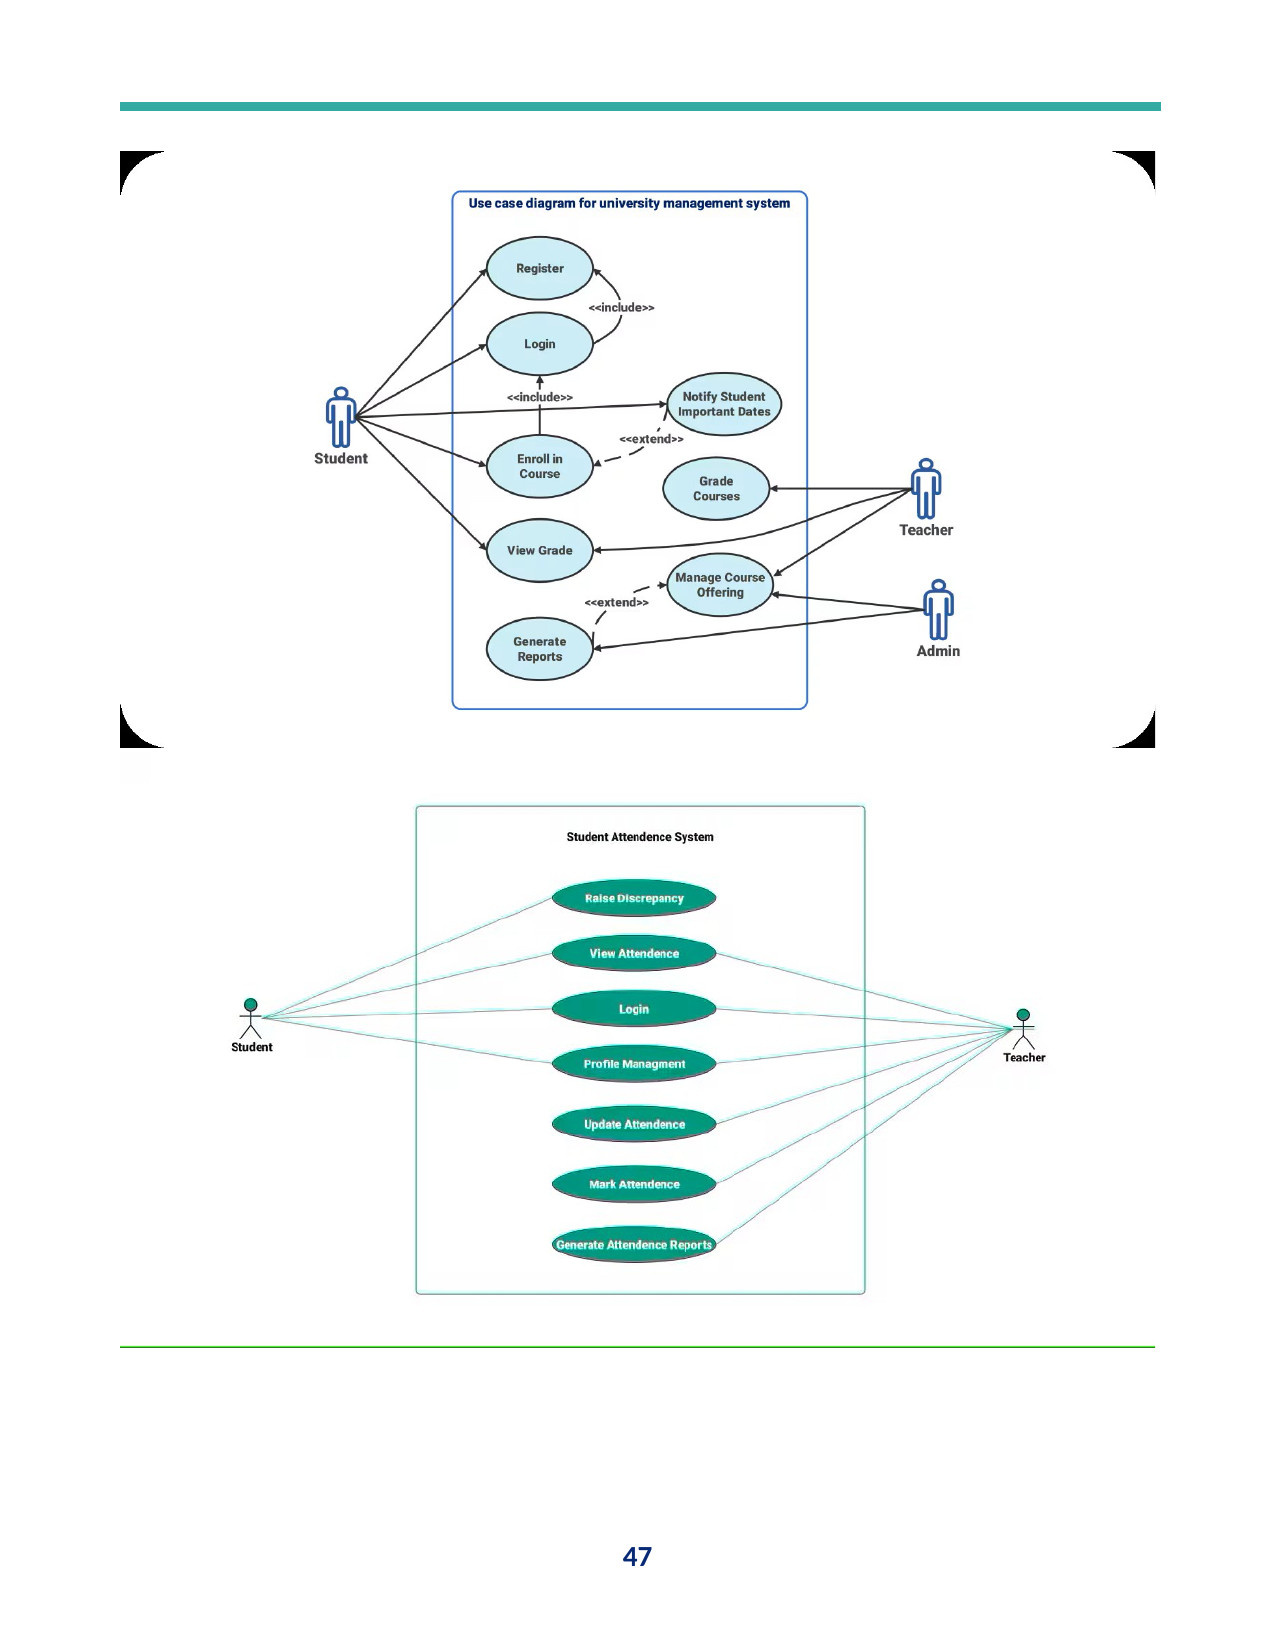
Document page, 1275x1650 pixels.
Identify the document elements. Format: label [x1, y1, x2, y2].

picture [120, 752, 1155, 1348]
picture [120, 151, 1155, 748]
